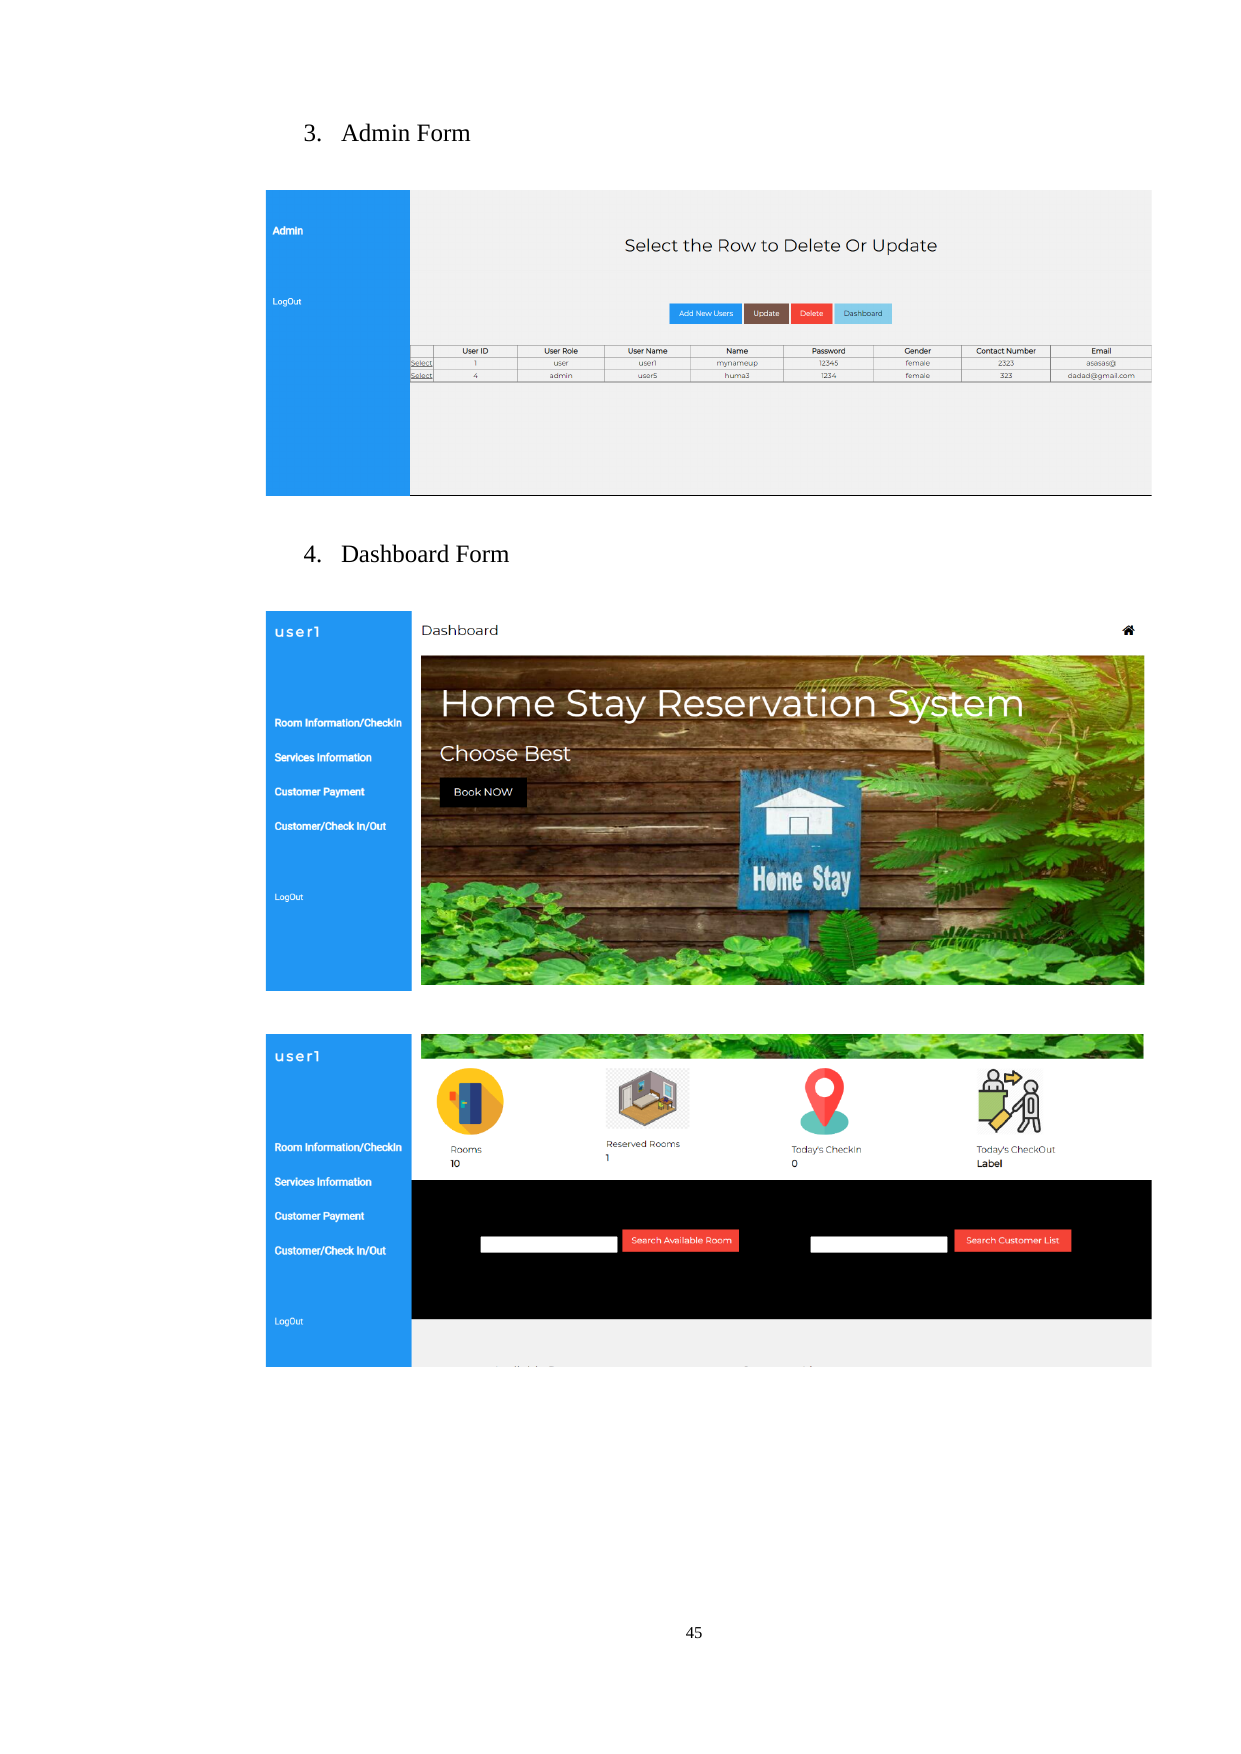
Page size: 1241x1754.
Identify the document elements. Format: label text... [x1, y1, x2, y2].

list Dashboard Form [303, 539, 1122, 568]
list Admin Form [303, 118, 1122, 147]
picture [265, 611, 1152, 991]
picture [265, 1034, 1152, 1367]
picture [265, 190, 1152, 496]
